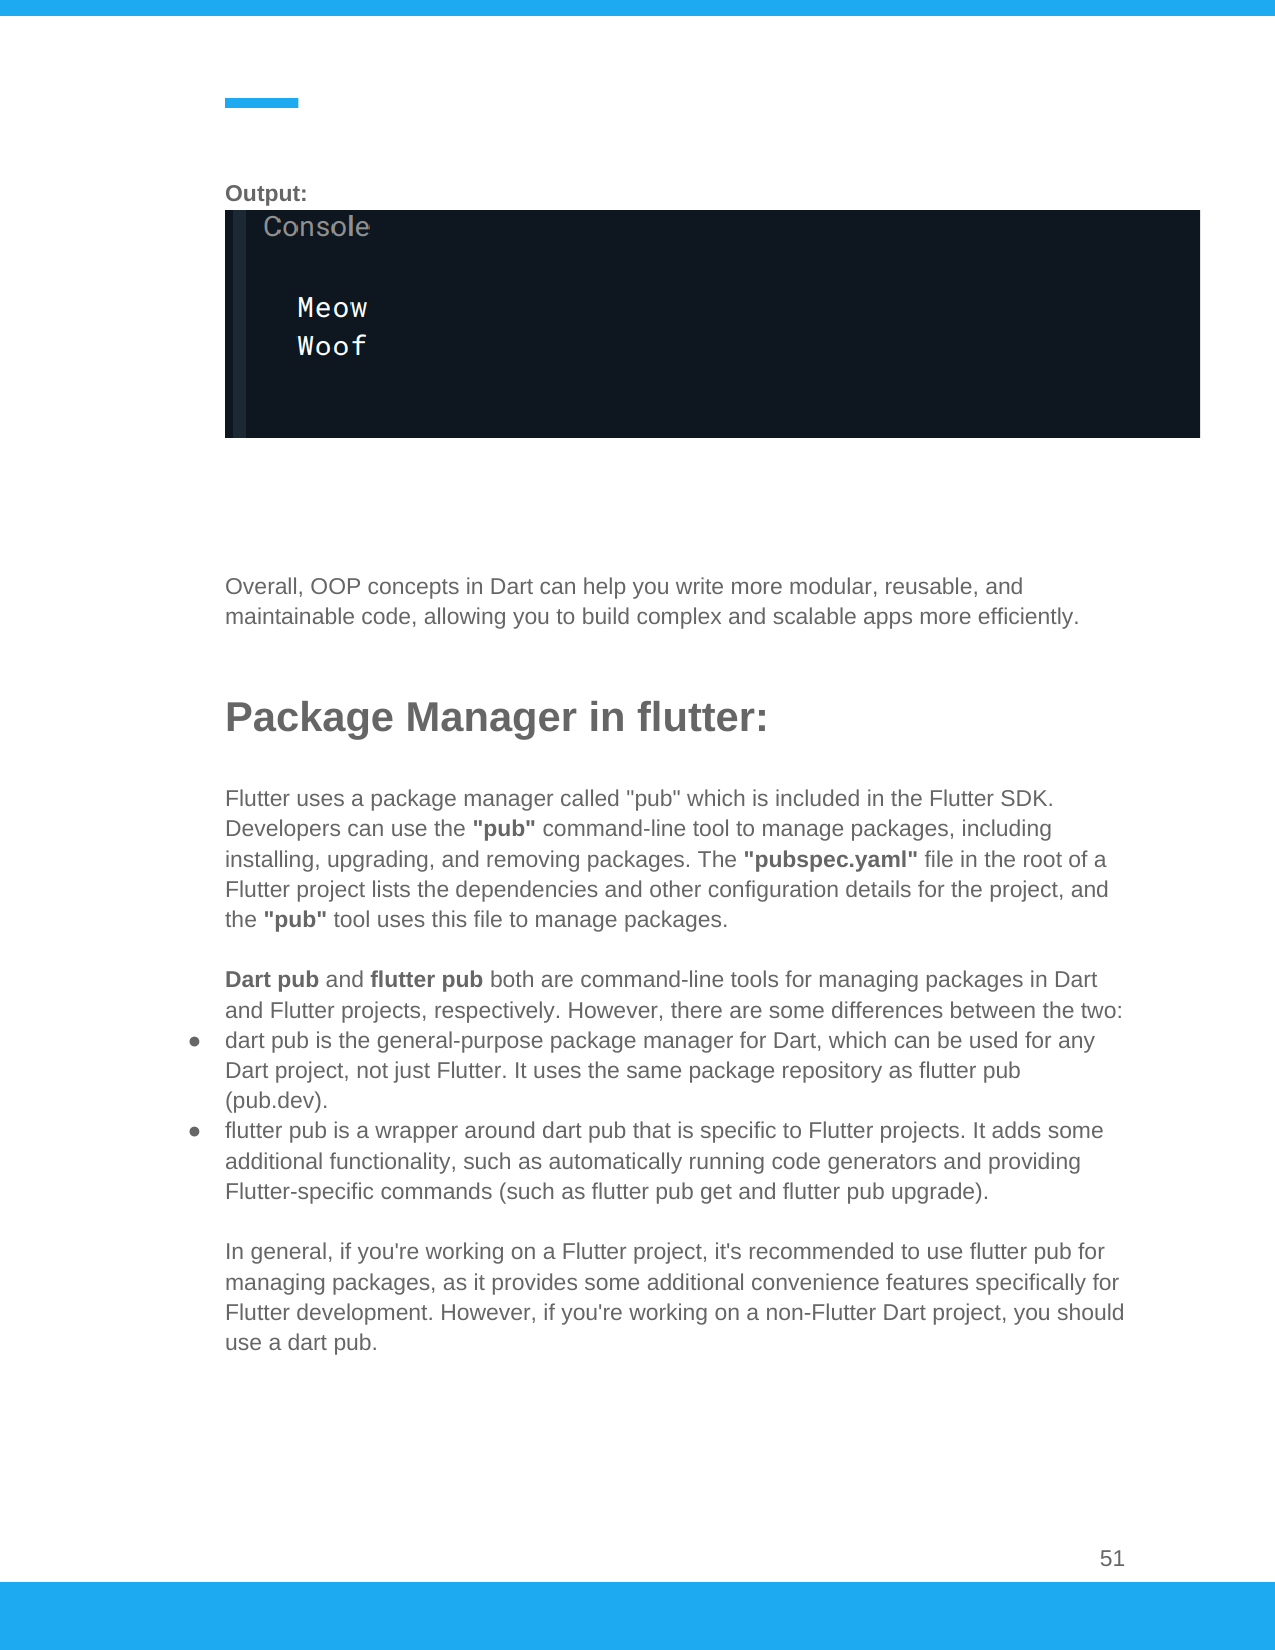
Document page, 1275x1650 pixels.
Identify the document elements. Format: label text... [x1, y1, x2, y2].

text Overall, OOP concepts in Dart can help you write more modular, reusable, and maintainable code, allowing you to build complex and scalable apps more efficiently. [225, 573, 1125, 629]
list flutter pub is a wrapper around dart pub that is specific to Flutter projects. It adds some additional functionality, such as automatically running code generators and providing Flutter-specific commands (such as flutter pub get and flutter pub upgrade). [187, 1117, 1125, 1204]
picture [225, 210, 1200, 438]
list dart pub is the general-purpose package manager for Dart, which can be used for any Dart project, not just Flutter. It uses the same package repository as flutter pub (pub.dev). [187, 1027, 1125, 1113]
text In general, if you're working on a Flutter project, it's recommended to use flutter pub for managing packages, as it provides some additional convenience features specifically for Flutter development. However, if you're working on a non-Flutter Dart project, you should use a dart pub. [225, 1238, 1125, 1355]
subtitle Package Manager in flutter: [225, 693, 1125, 741]
picture [225, 98, 299, 108]
picture [0, 1582, 1275, 1650]
picture [0, 0, 1275, 16]
text Output: [225, 180, 1125, 207]
text Flutter uses a package manager called "pub" which is included in the Flutter SDK. Developers can use the "pub" command-line tool to manage packages, including installing, upgrading, and removing packages. The "pubspec.yaml" file in the root of a Flutter project lists the dependencies and other configuration details for the project, and the "pub" tool uses this file to manage packages. [225, 785, 1125, 932]
text Dart pub and flutter pub both are command-line tools for managing packages in Dart and Flutter projects, respectively. However, there are some differences between the two: [225, 966, 1125, 1023]
